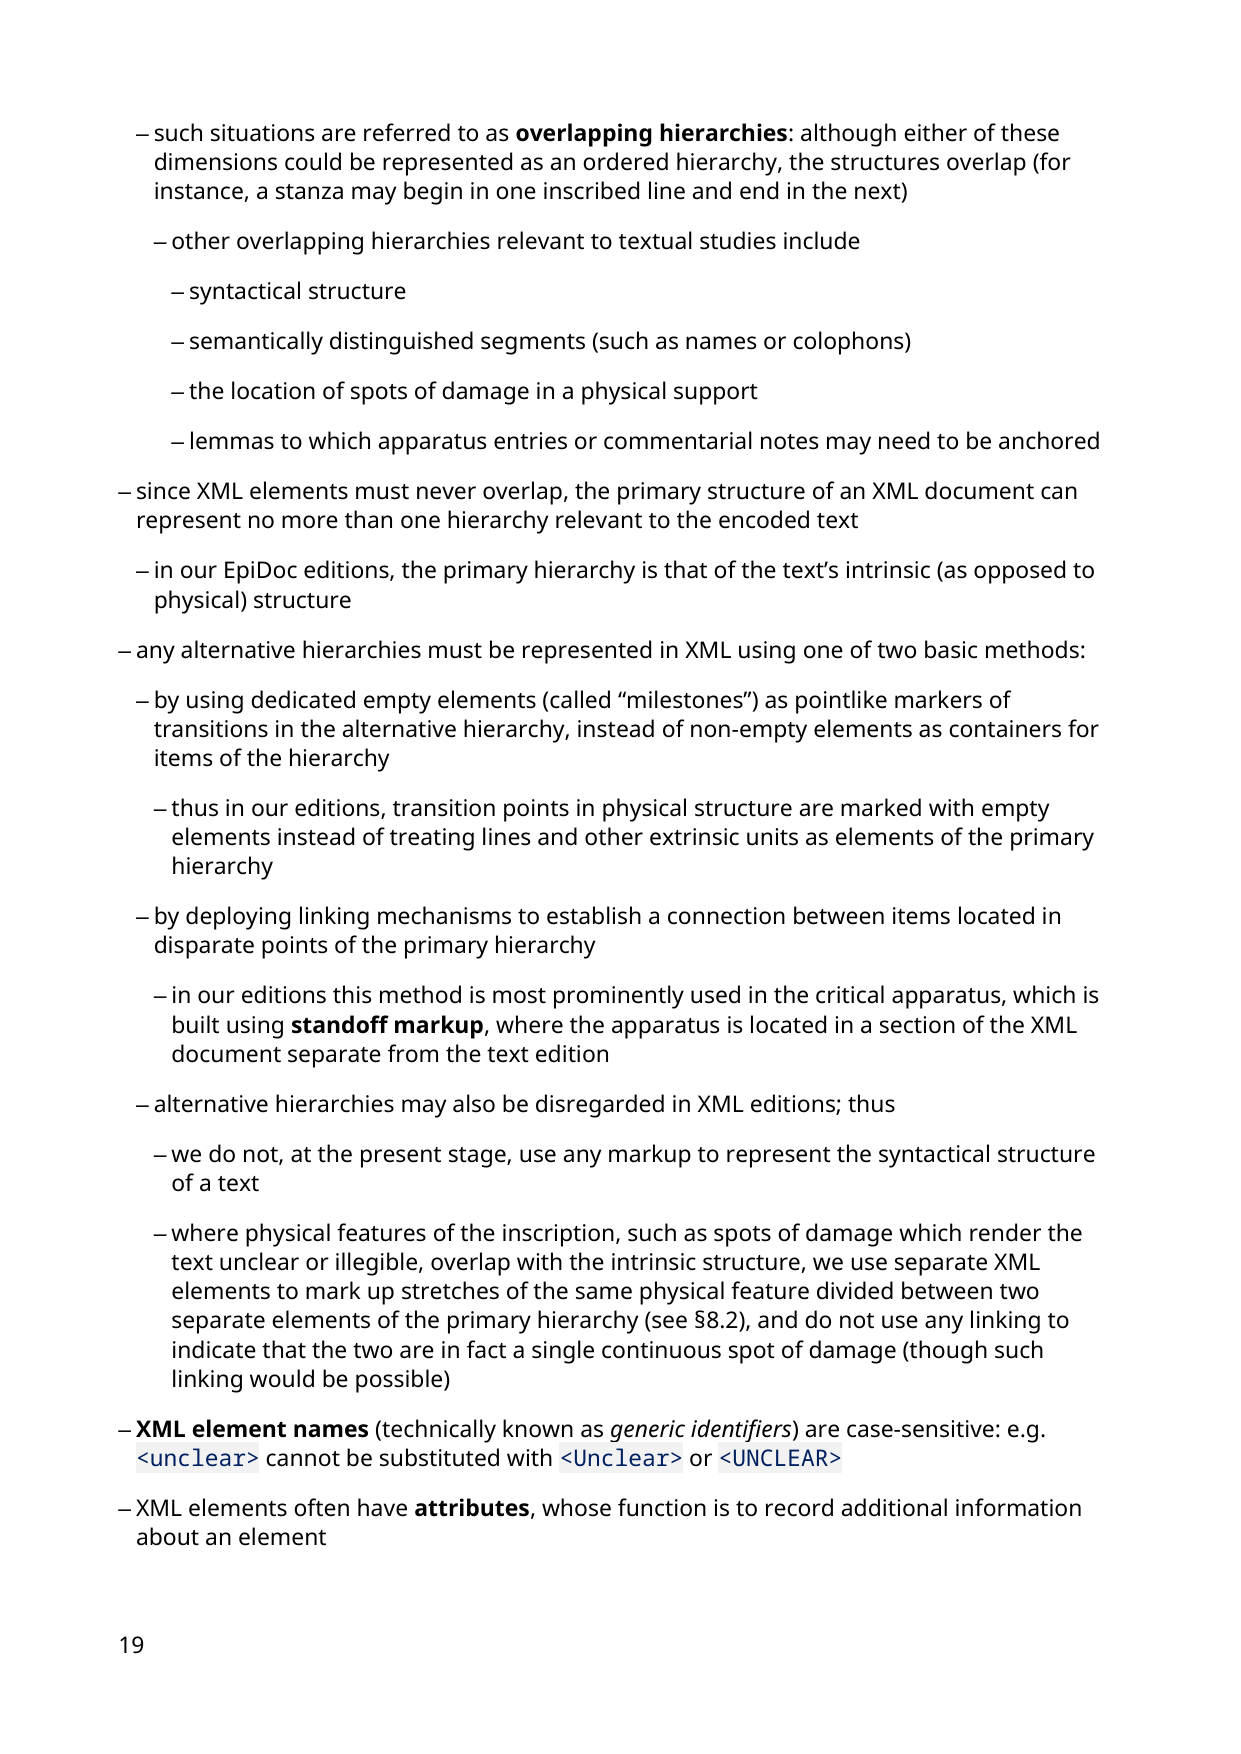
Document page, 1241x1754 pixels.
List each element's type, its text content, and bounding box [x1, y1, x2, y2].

list we do not, at the present stage, use any markup to represent the syntactical structure of a text [153, 1139, 1122, 1197]
list the location of spots of damage in a physical support [171, 376, 1122, 406]
list syntactical structure [171, 276, 1122, 306]
list XML elements often have attributes, whose function is to record additional information about an element [118, 1493, 1122, 1551]
list in our editions this method is most prominently used in the critical apparatus, which is built using standoff markup, where the apparatus is located in a section of the XML document separate from the text edition [153, 981, 1122, 1068]
list thus in our editions, transition points in physical structure are marked with empty elements instead of treating lines and other extrinsic units as elements of the primary hierarchy [153, 793, 1122, 881]
list XML element names (technically known as generic identifiers) are case-sensitive: e.g. <unclear> cannot be substituted with <Unclear> or <UNCLEAR> [118, 1414, 1122, 1472]
list by using dedicated empty elements (called “milestones”) as pointlike markers of transitions in the alternative hierarchy, instead of non-empty elements as containers for items of the hierarchy [136, 685, 1122, 772]
list semantically distinguished segments (such as names or colophons) [171, 326, 1122, 356]
list such situations are referred to as overlapping hierarchies: although either of these dimensions could be represented as an ordered hierarchy, the structures overlap (for instance, a stanza may begin in one inscribed line and end in the next) [136, 118, 1122, 206]
list other overlapping hierarchies relevant to textual studies include [153, 226, 1122, 256]
list alternative hierarchies may also be disregarded in XML editions; thus [136, 1089, 1122, 1118]
list where physical features of the inscription, such as spots of damage which render the text unclear or illegible, overlap with the intrinsic structure, we use separate XML elements to mark up stretches of the same physical feature divided between two separate elements of the primary hierarchy (see §8.2), and do not use any linking to indicate that the two are in fact a single continuous spot of damage (though such linking would be possible) [153, 1218, 1122, 1393]
list since XML elements must never overlap, the primary structure of an XML document can represent no more than one hierarchy relevant to the encoded text [118, 476, 1122, 535]
list lemmas to which apparatus entries or commentarial notes may need to be anchored [171, 426, 1122, 456]
list in our EpiDoc editions, the primary hierarchy is that of the text’s intrinsic (as opposed to physical) structure [136, 556, 1122, 614]
list any alternative hierarchies must be represented in XML using one of two basic methods: [118, 635, 1122, 664]
list by deploying linking mechanisms to establish a connection between items located in disparate points of the primary hierarchy [136, 901, 1122, 960]
